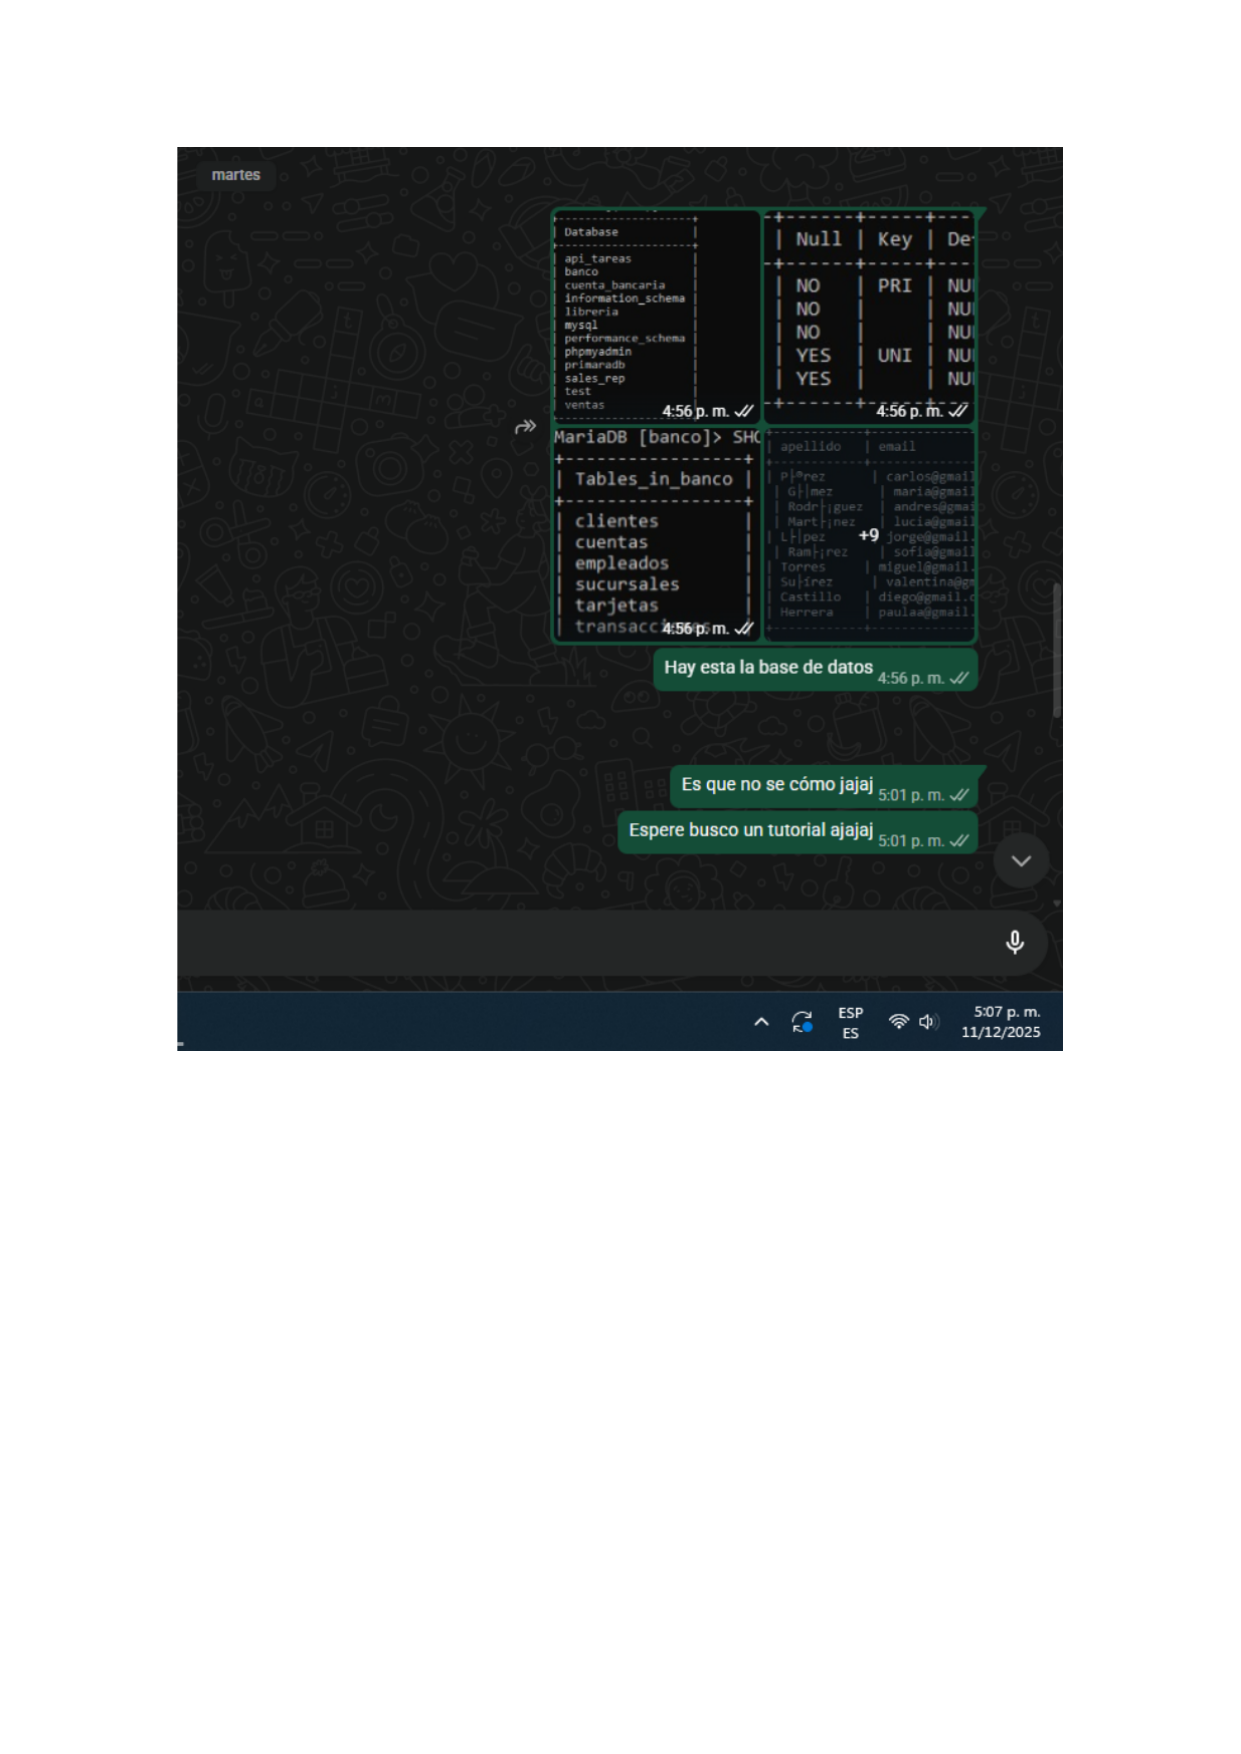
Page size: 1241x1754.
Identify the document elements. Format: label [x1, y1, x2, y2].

picture [177, 147, 1063, 1051]
